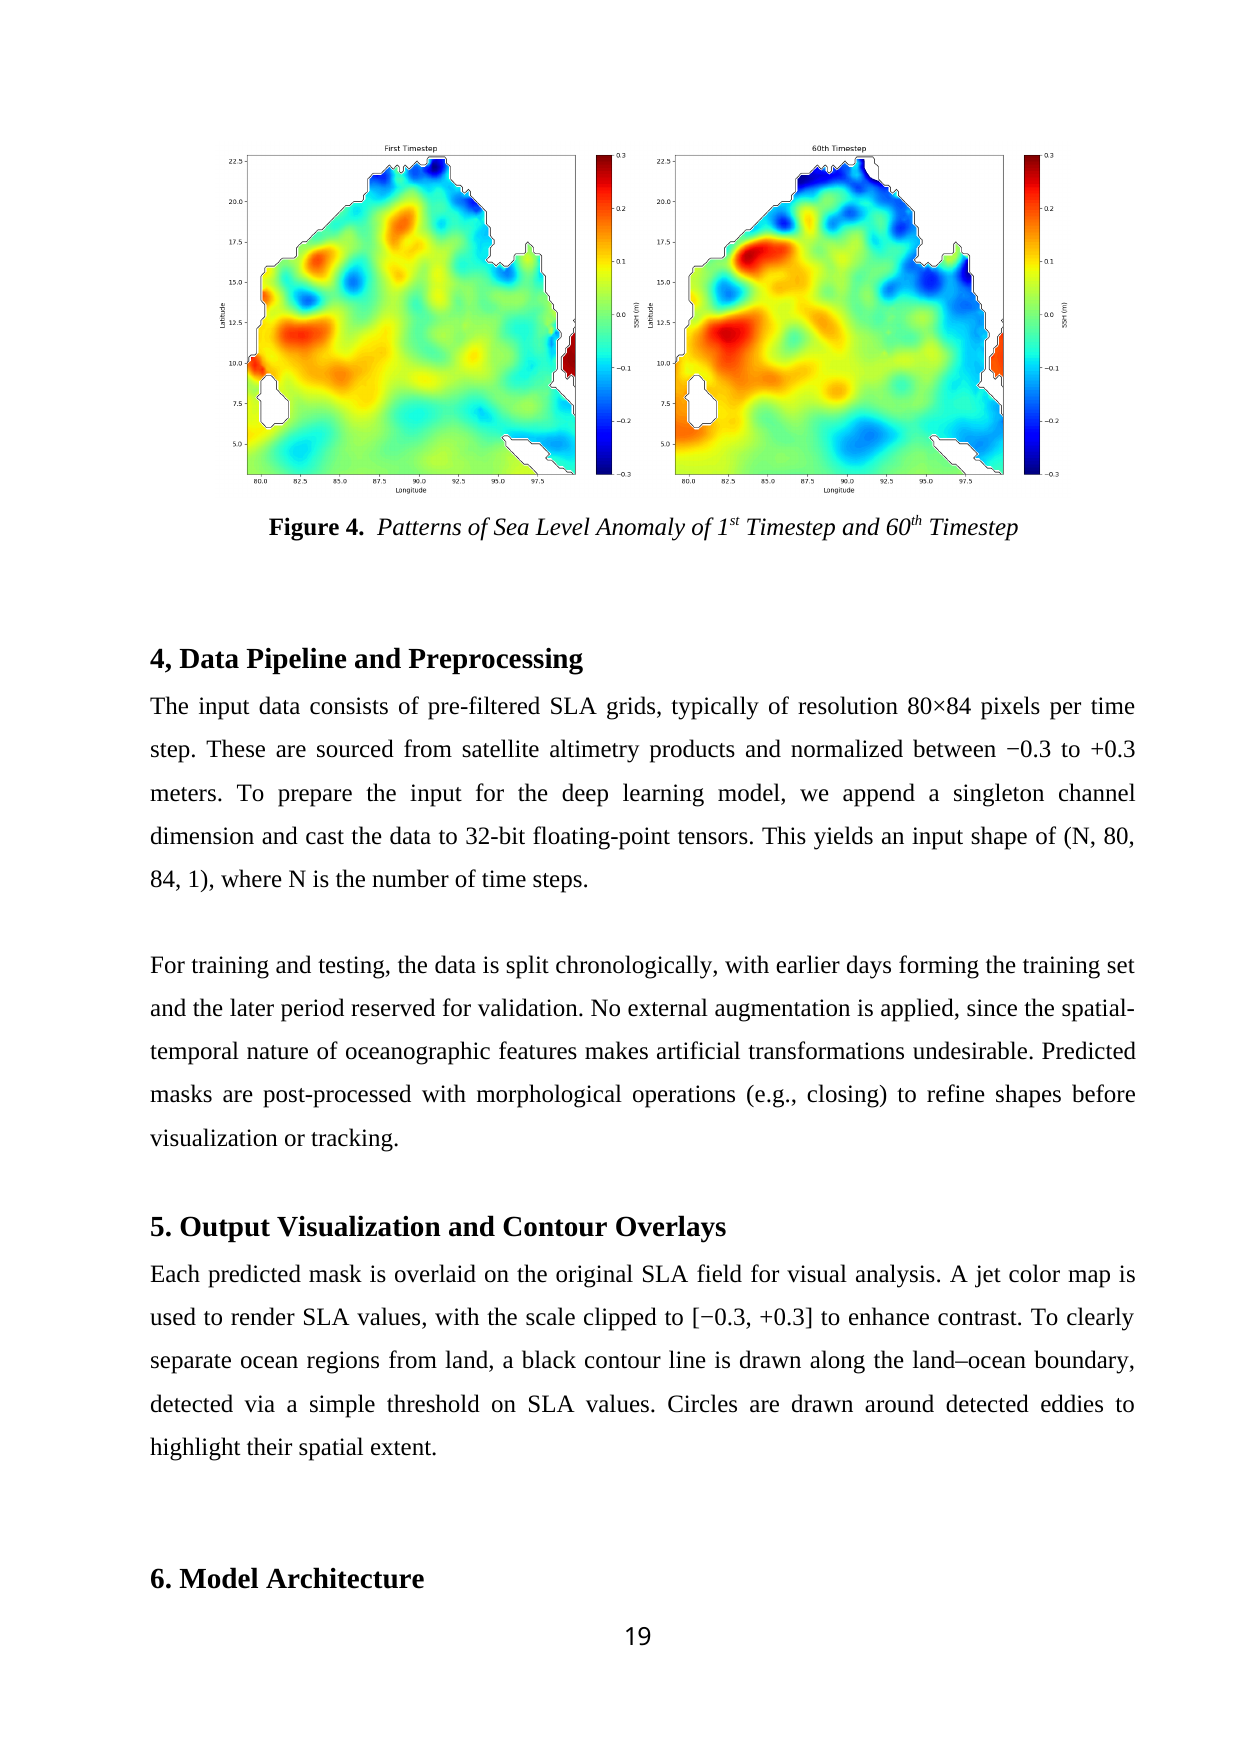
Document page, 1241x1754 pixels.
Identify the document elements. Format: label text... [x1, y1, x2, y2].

text 4, Data Pipeline and Preprocessing [150, 641, 1137, 675]
text 5. Output Visualization and Contour Overlays [150, 1209, 1137, 1242]
picture [215, 141, 1072, 498]
text For training and testing, the data is split chronologically, with earlier days forming the training set and the later period reserved for validation. No external augmentation is applied, since the spatial-temporal nature of oceanographic features makes artificial transformations undesirable. Predicted masks are post-processed with morphological operations (e.g., closing) to refine shapes before visualization or tracking. [150, 950, 1137, 1151]
text Each predicted mask is overlaid on the original SLA field for visual analysis. A jet color map is used to render SLA values, with the scale clipped to [−0.3, +0.3] to enhance contrast. To clearly separate ocean regions from land, a black contour line is drawn along the land–ocean boundary, detected via a simple threshold on SLA values. Circles are drawn around detected eddies to highlight their spatial extent. [150, 1259, 1137, 1461]
text The input data consists of pre-filtered SLA grids, typically of resolution 80×84 pixels per time step. These are sourced from satellite altimetry products and normalized between −0.3 to +0.3 meters. To prepare the input for the deep learning model, we append a singleton channel dimension and cast the data to 32-bit floating-point tensors. This yields an input shape of (N, 80, 84, 1), where N is the number of time steps. [150, 691, 1137, 893]
text Figure 4. Patterns of Sea Level Anomaly of 1st Timestep and 60th Timestep [150, 512, 1137, 541]
text 6. Model Architecture [150, 1561, 1137, 1595]
